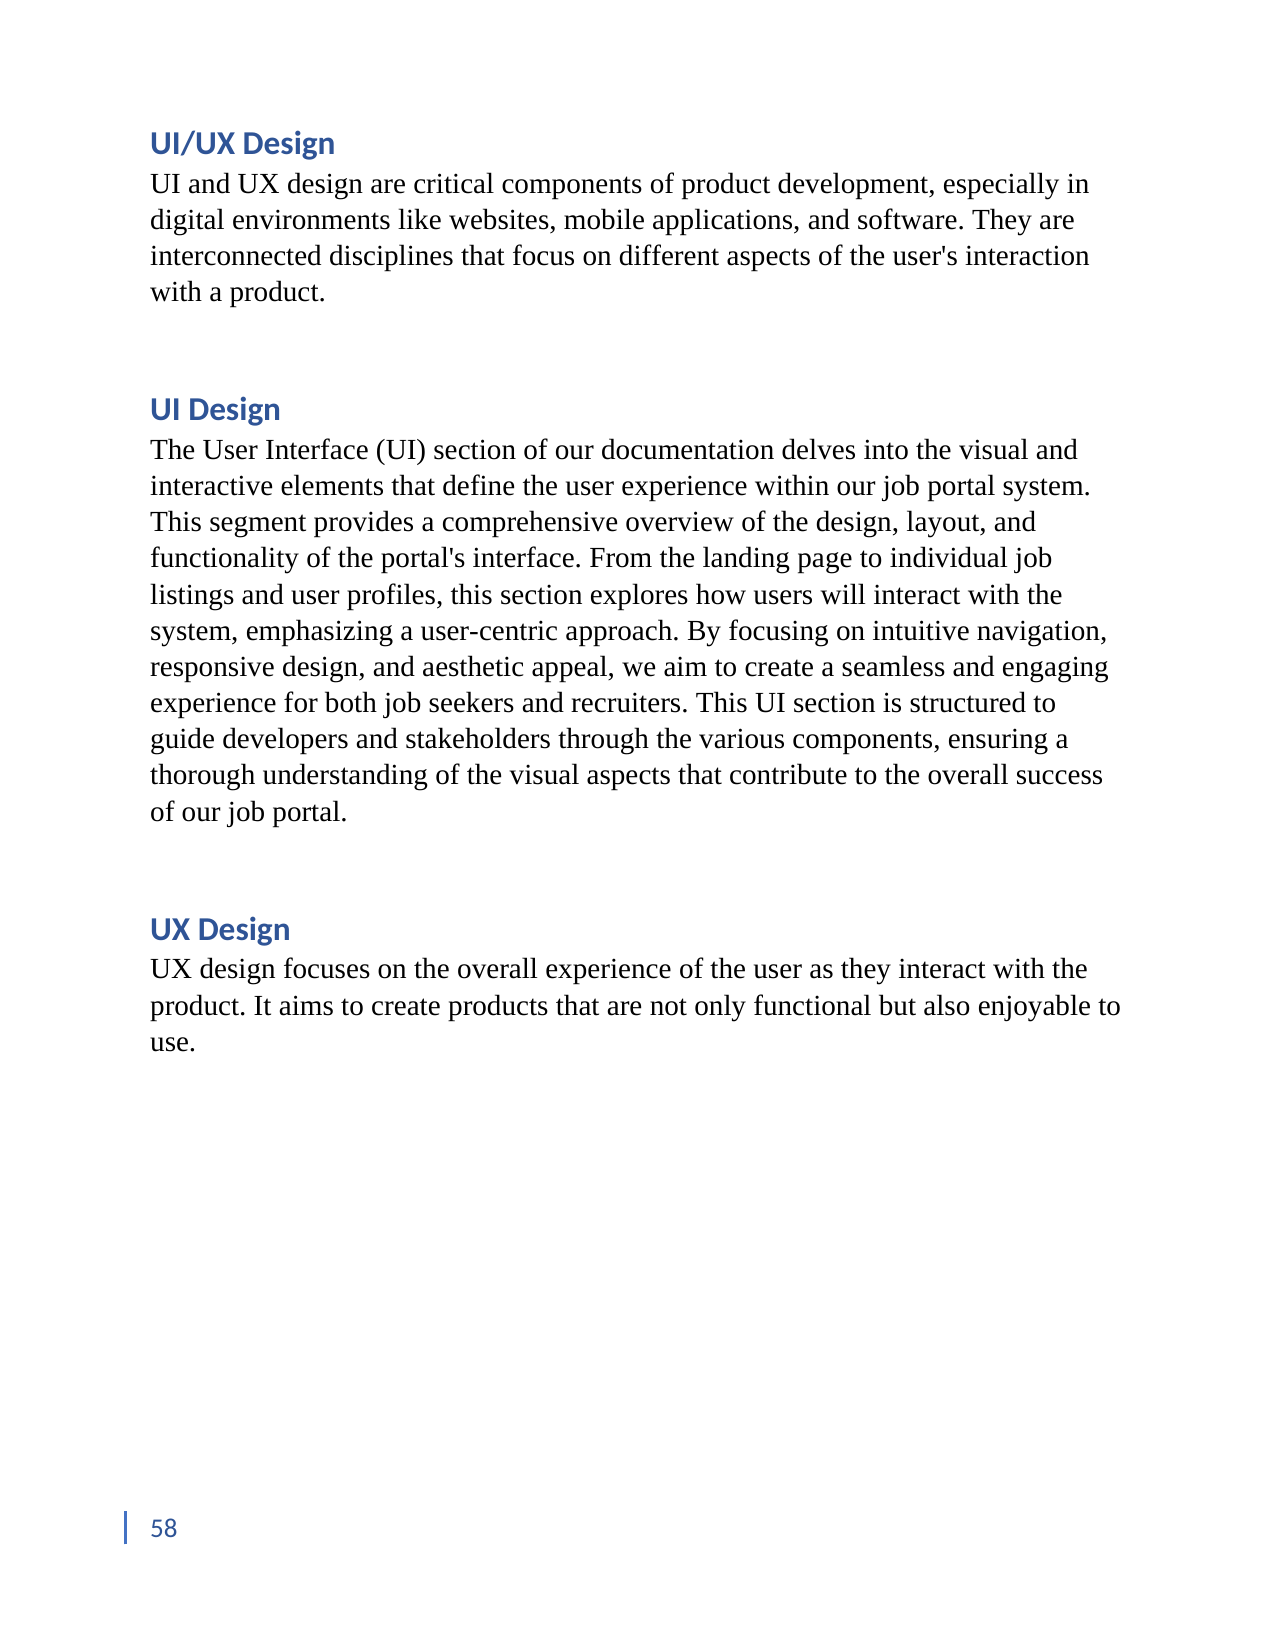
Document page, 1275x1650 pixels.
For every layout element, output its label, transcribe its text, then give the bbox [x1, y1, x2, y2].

text UX design focuses on the overall experience of the user as they interact with the product. It aims to create products that are not only functional but also enjoyable to use. [150, 952, 1125, 1057]
text The User Interface (UI) section of our documentation delves into the visual and interactive elements that define the user experience within our job portal system. This segment provides a comprehensive overview of the design, layout, and functionality of the portal's interface. From the landing page to individual job listings and user profiles, this section explores how users will interact with the system, emphasizing a user-centric approach. By focusing on intuitive navigation, responsive design, and aesthetic appeal, we aim to create a seamless and engaging experience for both job seekers and recruiters. This UI section is structured to guide developers and stakeholders through the various components, ensuring a thorough understanding of the visual aspects that contribute to the overall success of our job portal. [150, 432, 1125, 827]
subtitle UI/UX Design [150, 122, 1125, 163]
subtitle UX Design [150, 908, 1125, 948]
subtitle UI Design [150, 388, 1125, 429]
text UI and UX design are critical components of product development, especially in digital environments like websites, mobile applications, and software. They are interconnected disciplines that focus on different aspects of the user's interaction with a product. [150, 166, 1125, 308]
